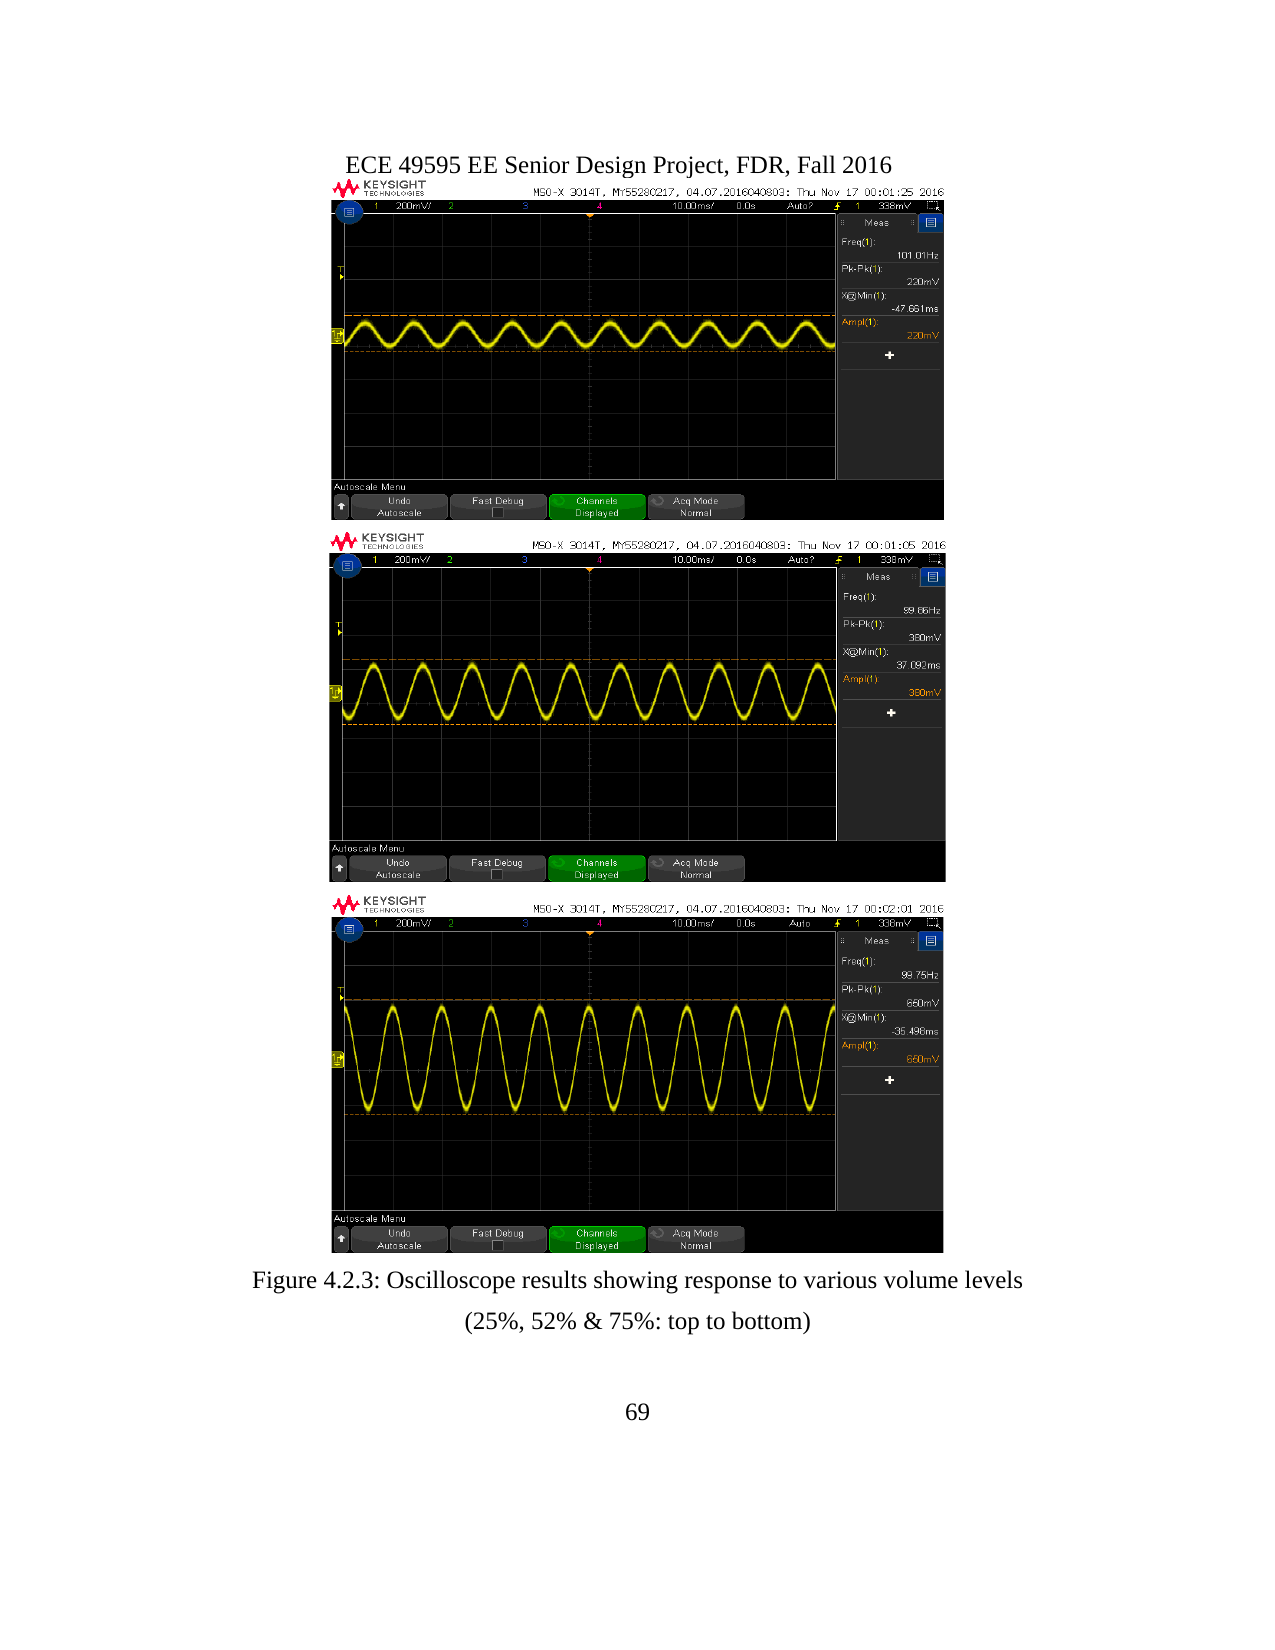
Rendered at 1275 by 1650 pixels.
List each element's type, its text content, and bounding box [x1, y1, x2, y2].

picture [329, 531, 946, 882]
picture [331, 894, 944, 1253]
text (25%, 52% & 75%: top to bottom) [75, 1306, 1200, 1335]
text Figure 4.2.3: Oscilloscope results showing response to various volume levels [75, 1265, 1200, 1293]
picture [331, 178, 944, 520]
